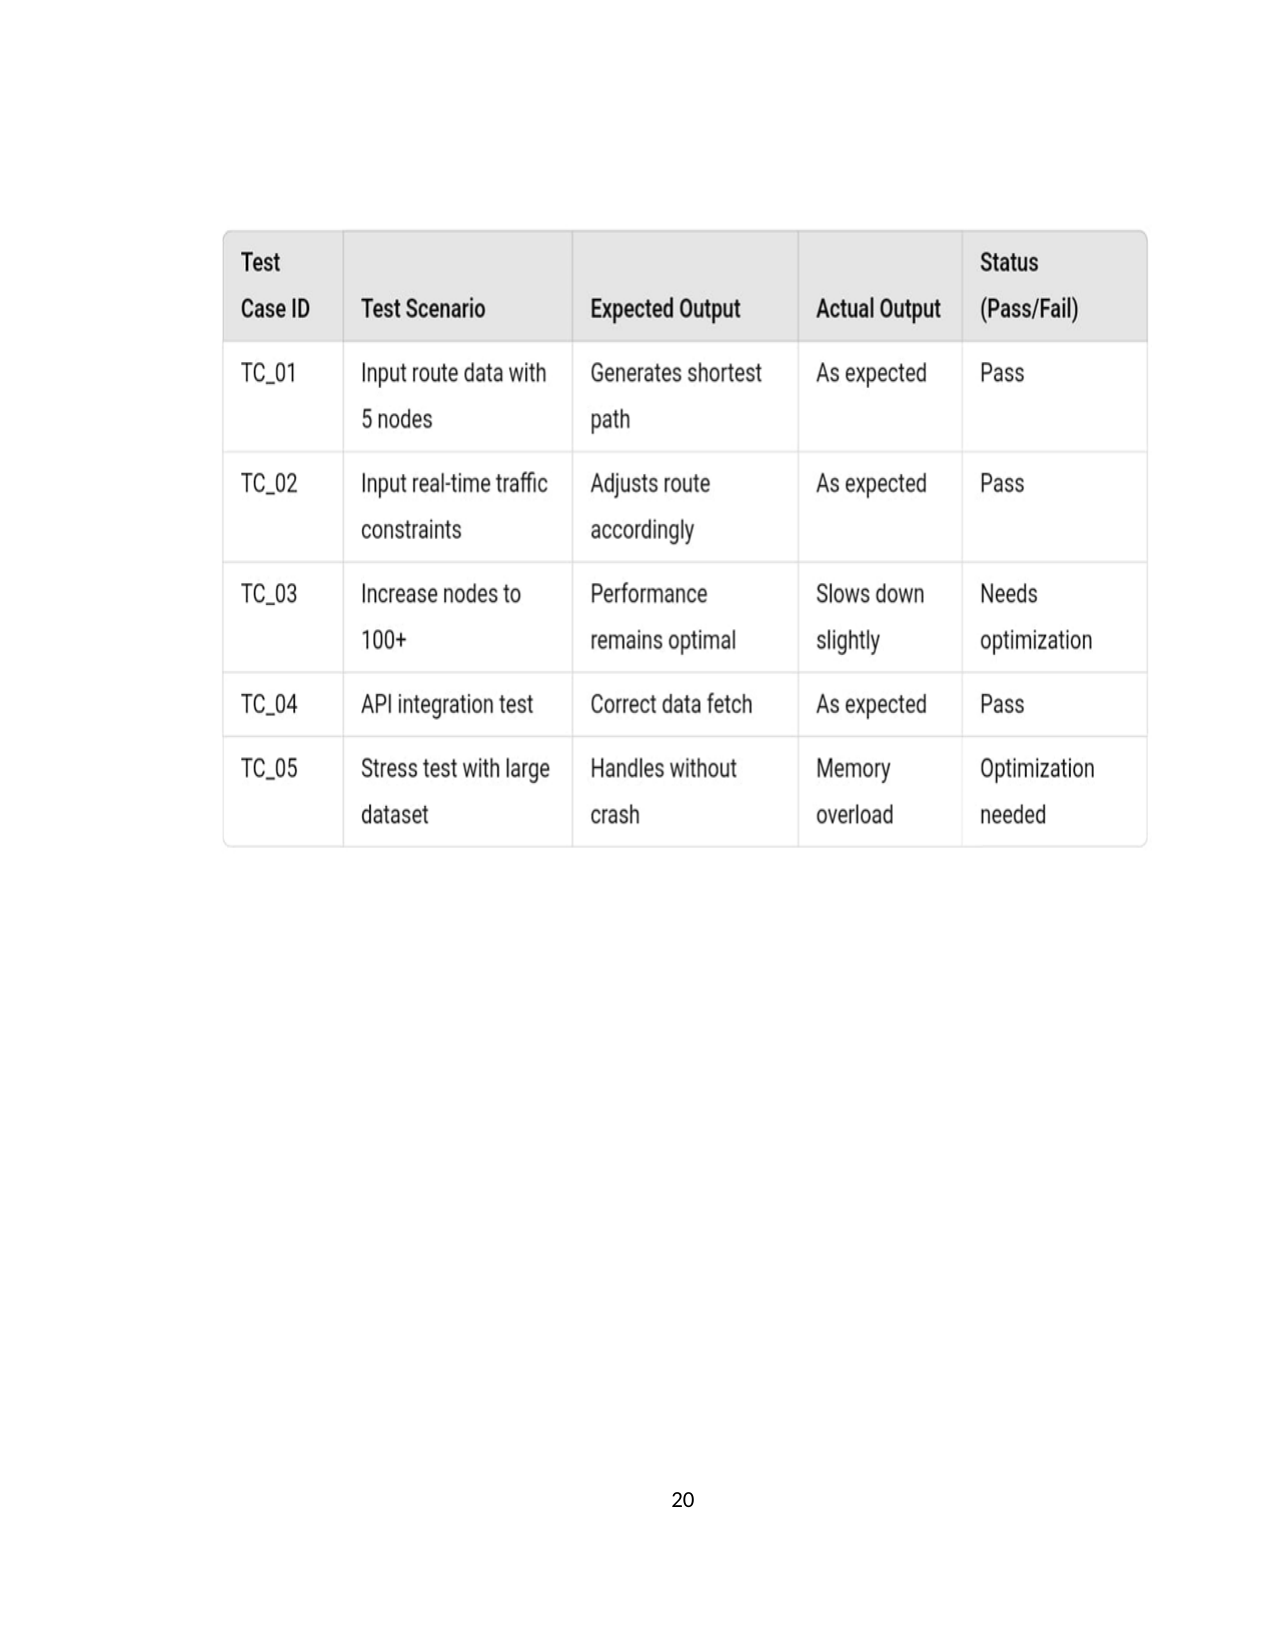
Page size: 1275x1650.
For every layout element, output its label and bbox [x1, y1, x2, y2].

picture [207, 207, 1158, 864]
